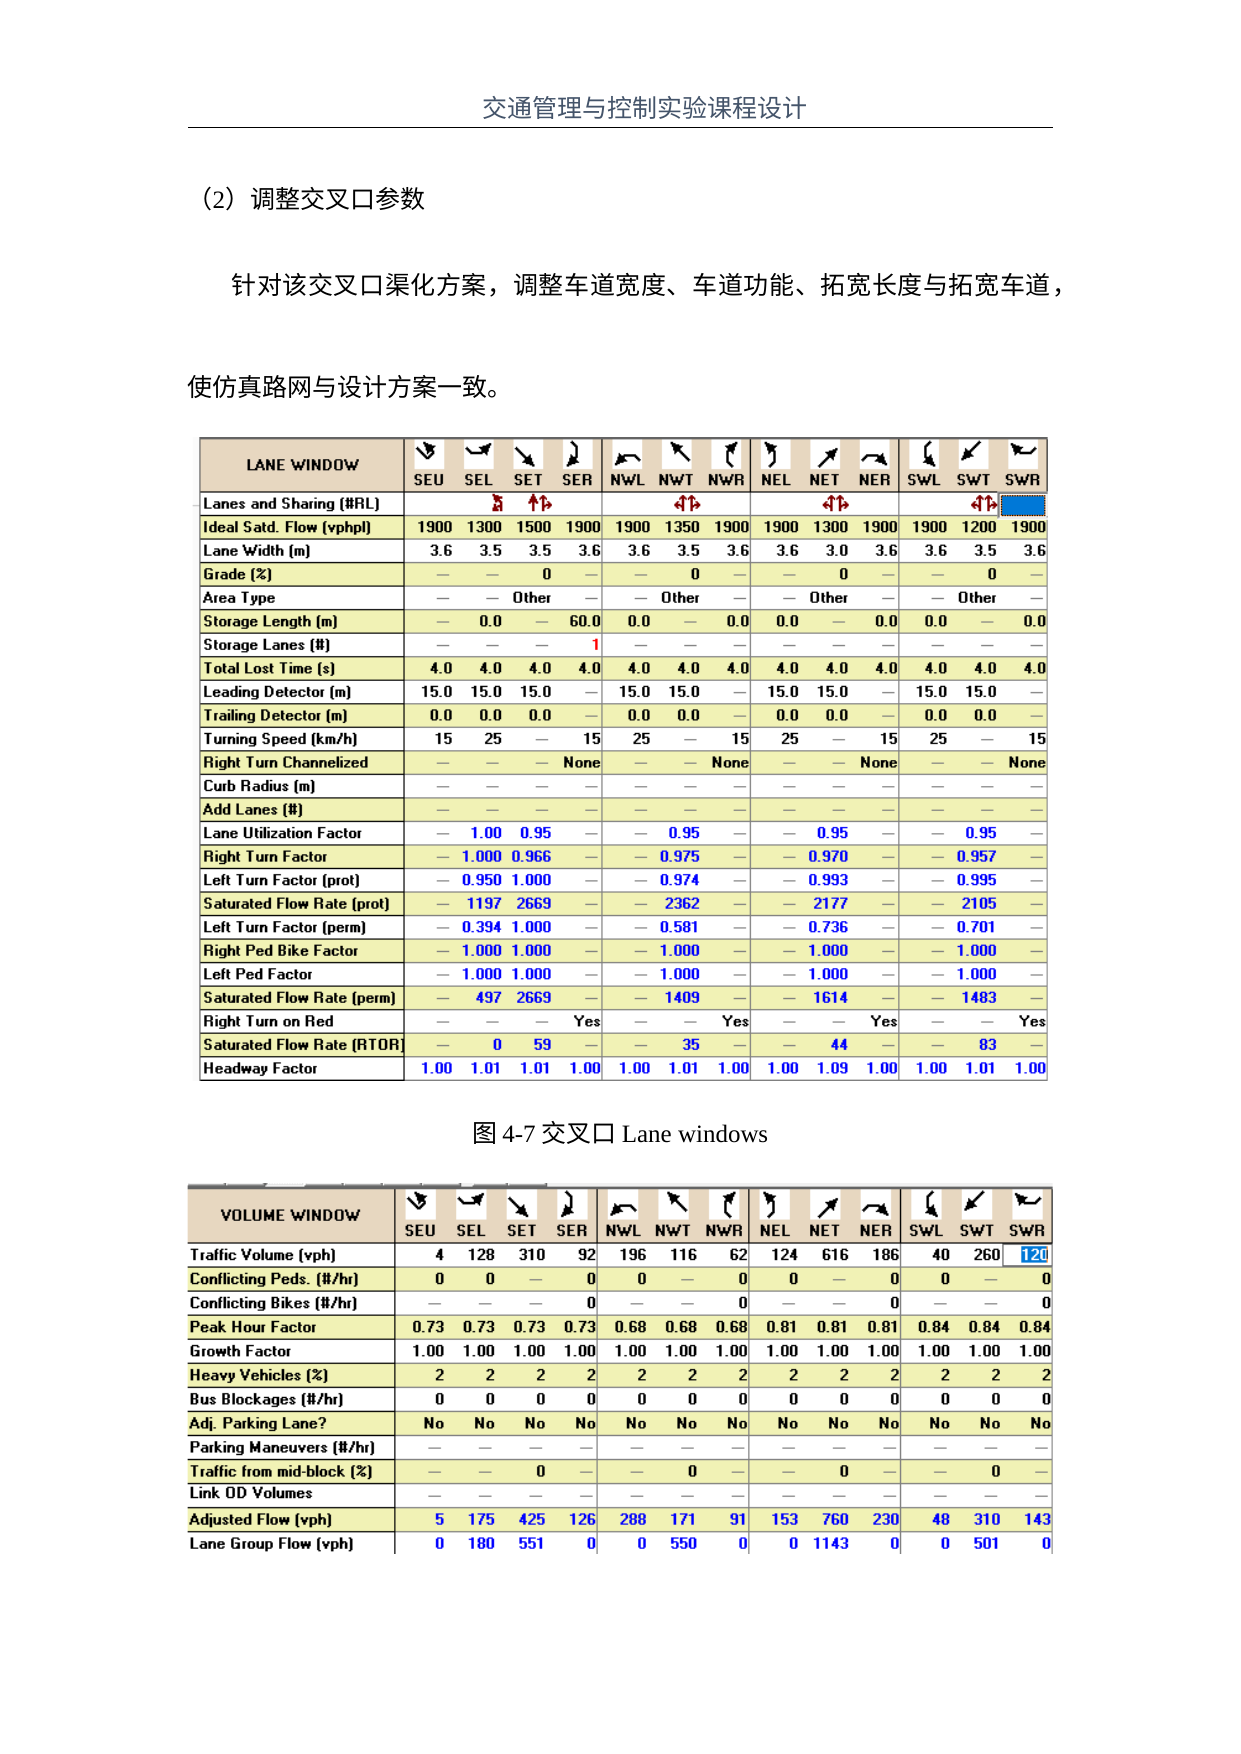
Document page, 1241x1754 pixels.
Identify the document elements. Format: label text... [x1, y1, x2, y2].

text 图4-7 交叉口Lane windows [187, 1097, 1053, 1165]
picture [192, 437, 1048, 1081]
text 针对该交叉口渠化方案，调整车道宽度、车道功能、拓宽长度与拓宽车道，使仿真路网与设计方案一致。 [187, 250, 1053, 420]
text （2）调整交叉口参数 [187, 164, 1053, 232]
picture [187, 1183, 1053, 1554]
